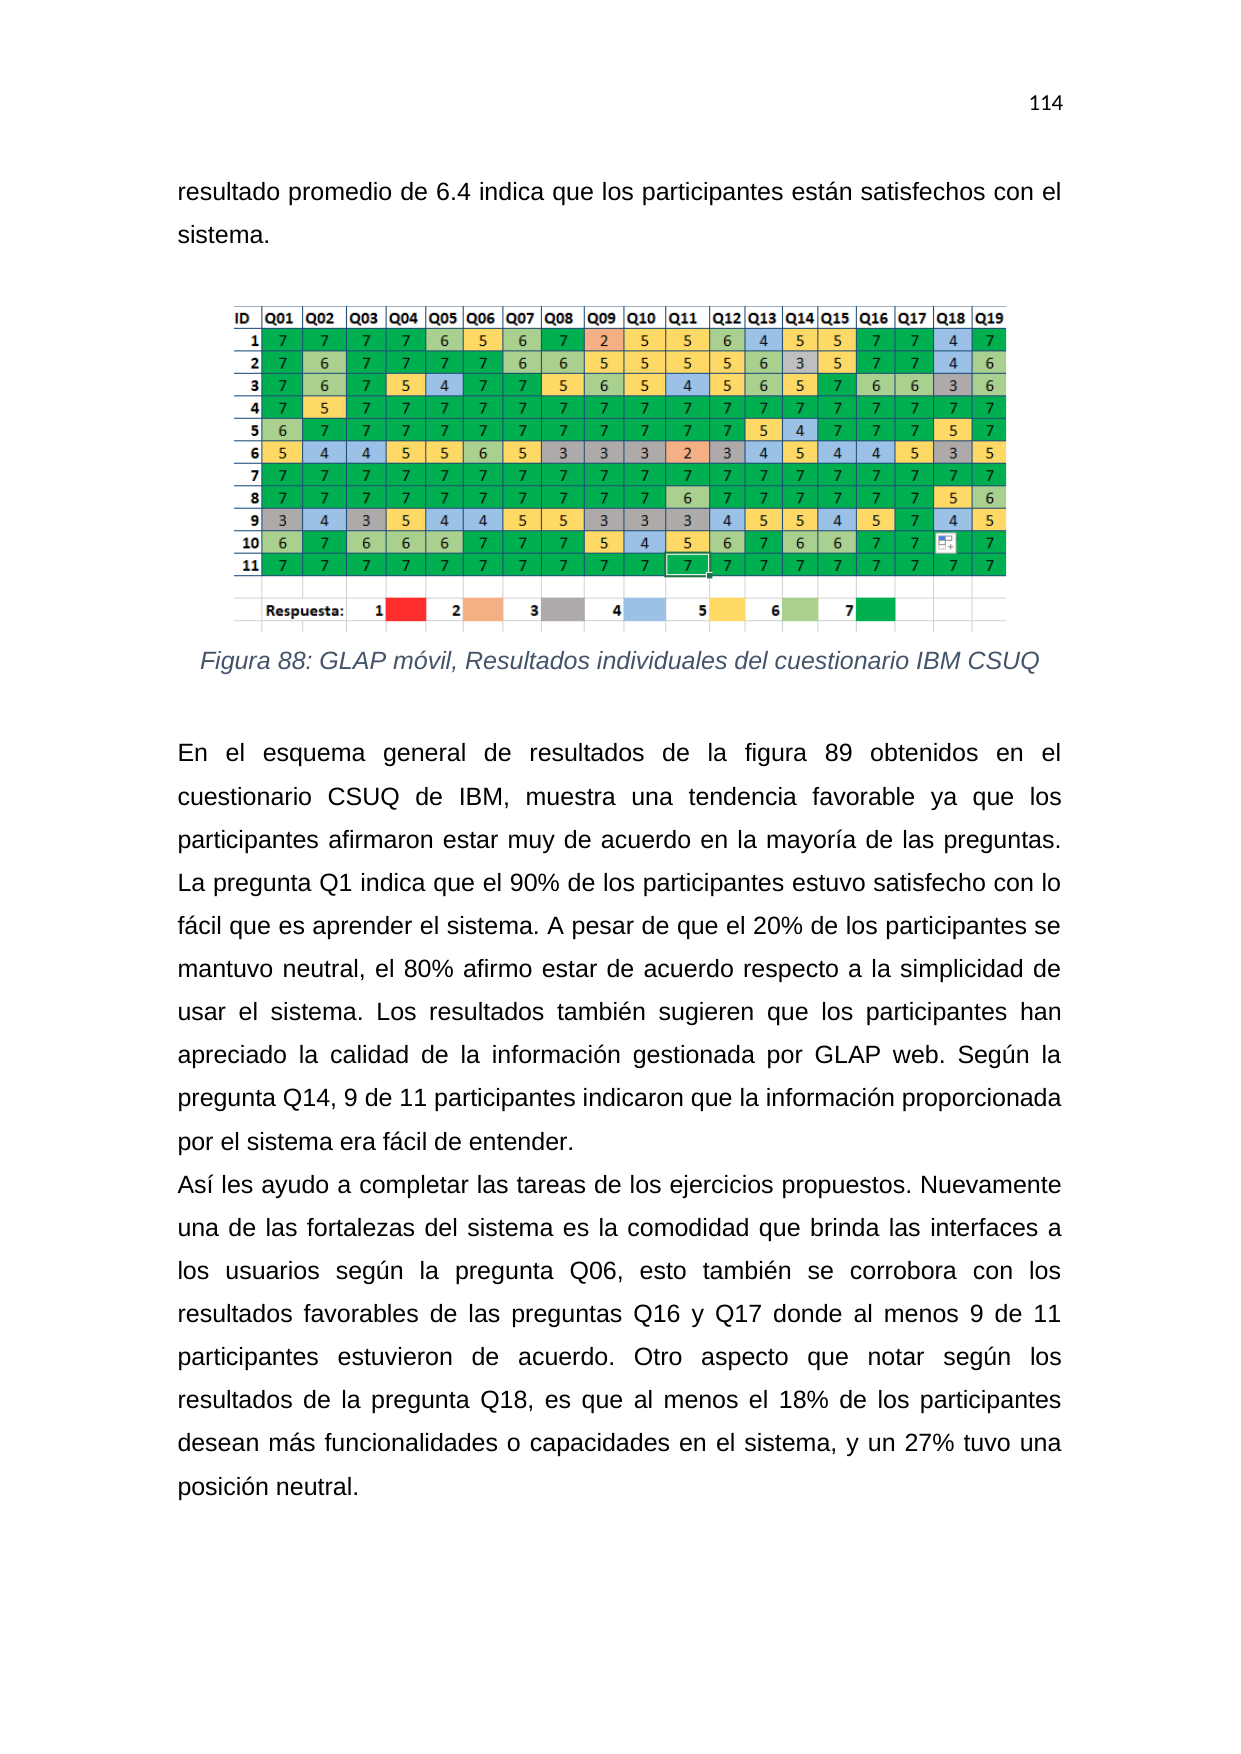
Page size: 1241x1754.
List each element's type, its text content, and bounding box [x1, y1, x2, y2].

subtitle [177, 177, 1063, 249]
picture [234, 306, 1007, 632]
subtitle Así les ayudo a completar las tareas de los ejercicios propuestos. Nuevamente una de las fortalezas del sistema es la comodidad que brinda las interfaces a los usuarios según la pregunta Q06, esto también se corrobora con los resultados favorables de las preguntas Q16 y Q17 donde al menos 9 de 11 participantes estuvieron de acuerdo. Otro aspecto que notar según los resultados de la pregunta Q18, es que al menos el 18% de los participantes desean más funcionalidades o capacidades en el sistema, y un 27% tuvo una posición neutral. [177, 1169, 1063, 1500]
subtitle En el esquema general de resultados de la figura 89 obtenidos en el cuestionario CSUQ de IBM, muestra una tendencia favorable ya que los participantes afirmaron estar muy de acuerdo en la mayoría de las preguntas. La pregunta Q1 indica que el 90% de los participantes estuvo satisfecho con lo fácil que es aprender el sistema. A pesar de que el 20% de los participantes se mantuvo neutral, el 80% afirmo estar de acuerdo respecto a la simplicidad de usar el sistema. Los resultados también sugieren que los participantes han apreciado la calidad de la información gestionada por GLAP web. Según la pregunta Q14, 9 de 11 participantes indicaron que la información proporcionada por el sistema era fácil de entender. [177, 738, 1063, 1155]
text Figura 88: GLAP móvil, Resultados individuales del cuestionario IBM CSUQ [177, 646, 1063, 674]
